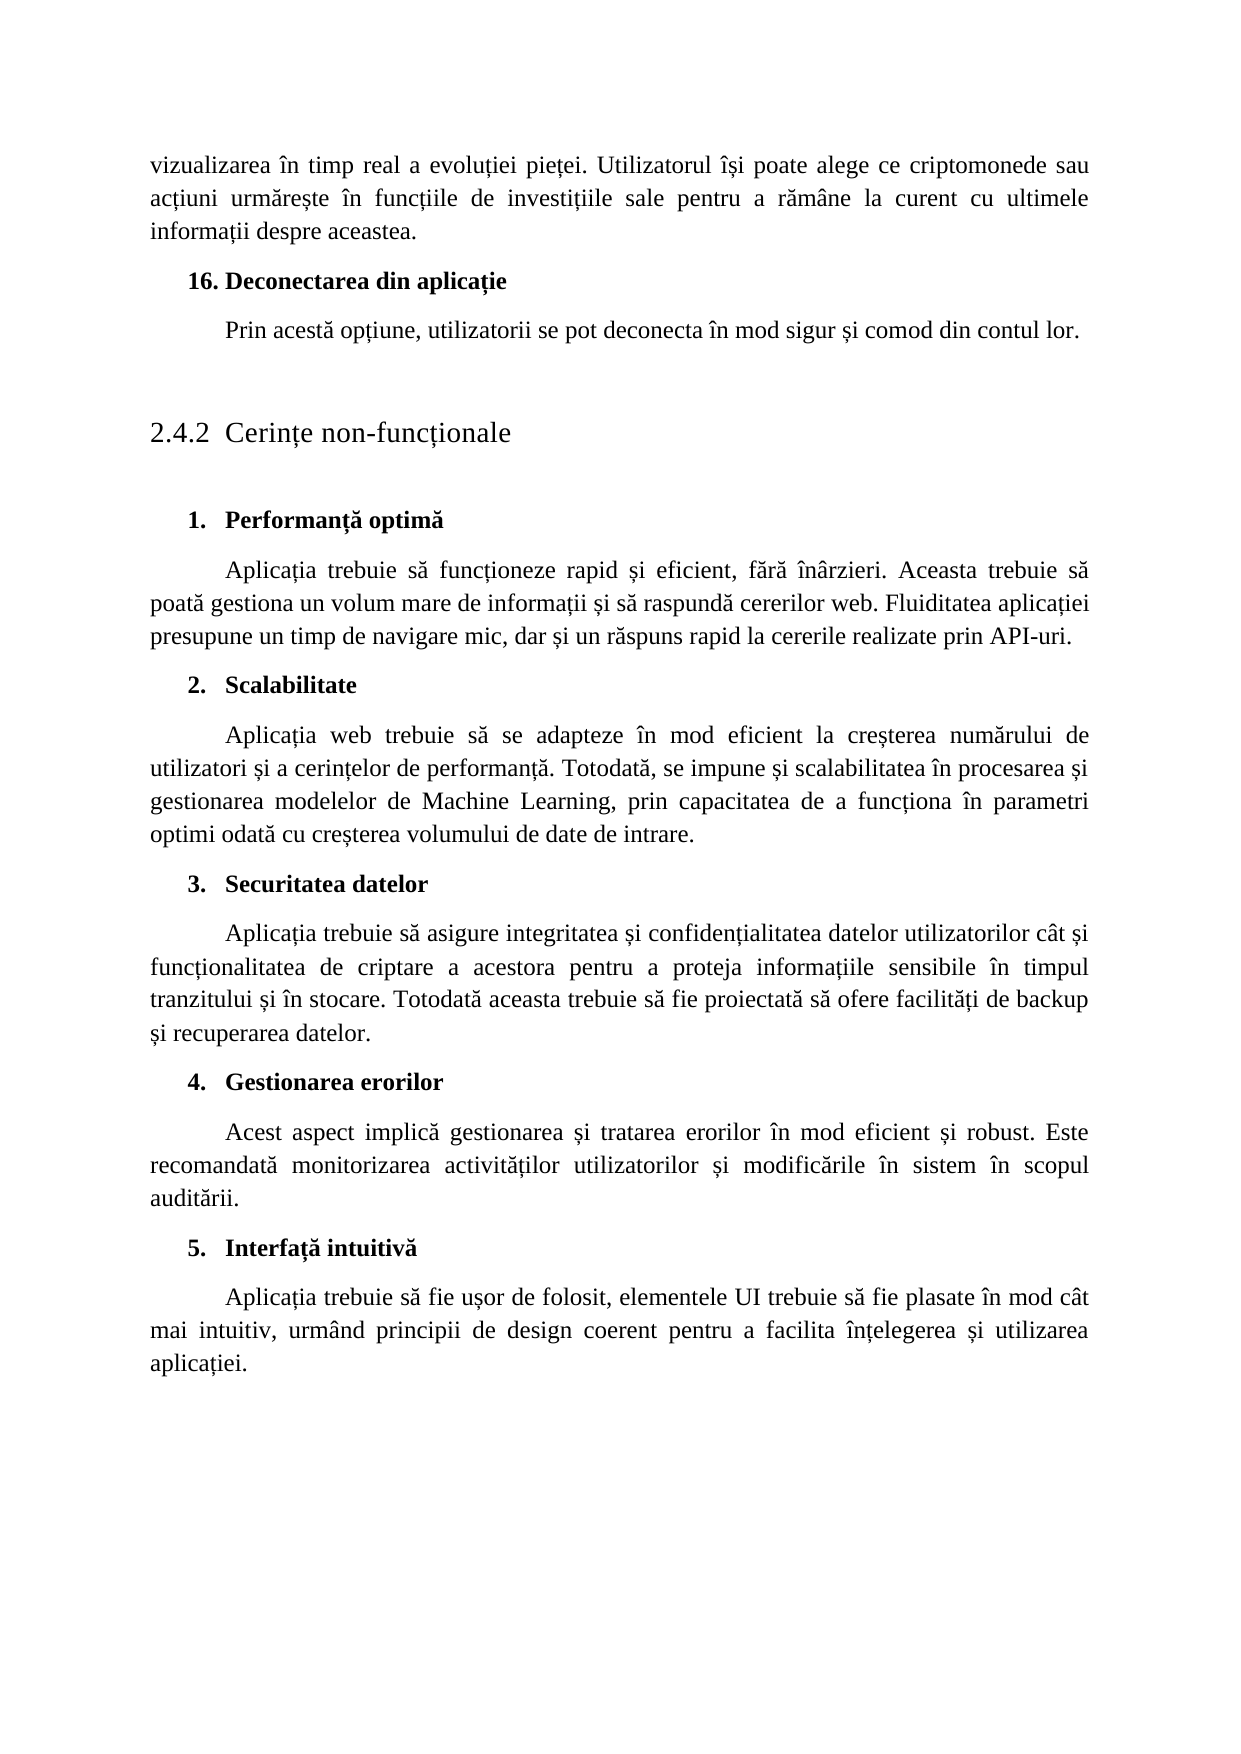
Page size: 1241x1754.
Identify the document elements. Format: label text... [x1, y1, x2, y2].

list Securitatea datelor [187, 869, 1090, 898]
text Acest aspect implică gestionarea și tratarea erorilor în mod eficient și robust. Este recomandată monitorizarea activităților utilizatorilor și modificările în sistem în scopul auditării. [150, 1117, 1090, 1212]
list Scalabilitate [187, 670, 1090, 699]
subtitle Cerințe non-funcționale [150, 415, 1090, 448]
text Aplicația trebuie să fie ușor de folosit, elementele UI trebuie să fie plasate în mod cât mai intuitiv, urmând principii de design coerent pentru a facilita înțelegerea și utilizarea aplicației. [150, 1282, 1090, 1377]
list Performanță optimă [187, 505, 1090, 534]
text Aplicația trebuie să funcționeze rapid și eficient, fără înârzieri. Aceasta trebuie să poată gestiona un volum mare de informații și să raspundă cererilor web. Fluiditatea aplicației presupune un timp de navigare mic, dar și un răspuns rapid la cererile realizate prin API-uri. [150, 555, 1090, 649]
text Aplicația web trebuie să se adapteze în mod eficient la creșterea numărului de utilizatori și a cerințelor de performanță. Totodată, se impune și scalabilitatea în procesarea și gestionarea modelelor de Machine Learning, prin capacitatea de a funcționa în parametri optimi odată cu creșterea volumului de date de intrare. [150, 720, 1090, 848]
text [150, 150, 1090, 245]
text Prin acestă opțiune, utilizatorii se pot deconecta în mod sigur și comod din contul lor. [225, 315, 1090, 344]
list Interfață intuitivă [187, 1233, 1090, 1261]
list Gestionarea erorilor [187, 1067, 1090, 1096]
text Aplicația trebuie să asigure integritatea și confidențialitatea datelor utilizatorilor cât și funcționalitatea de criptare a acestora pentru a proteja informațiile sensibile în timpul tranzitului și în stocare. Totodată aceasta trebuie să fie proiectată să ofere facilități de backup și recuperarea datelor. [150, 918, 1090, 1046]
list Deconectarea din aplicație [187, 266, 1090, 294]
